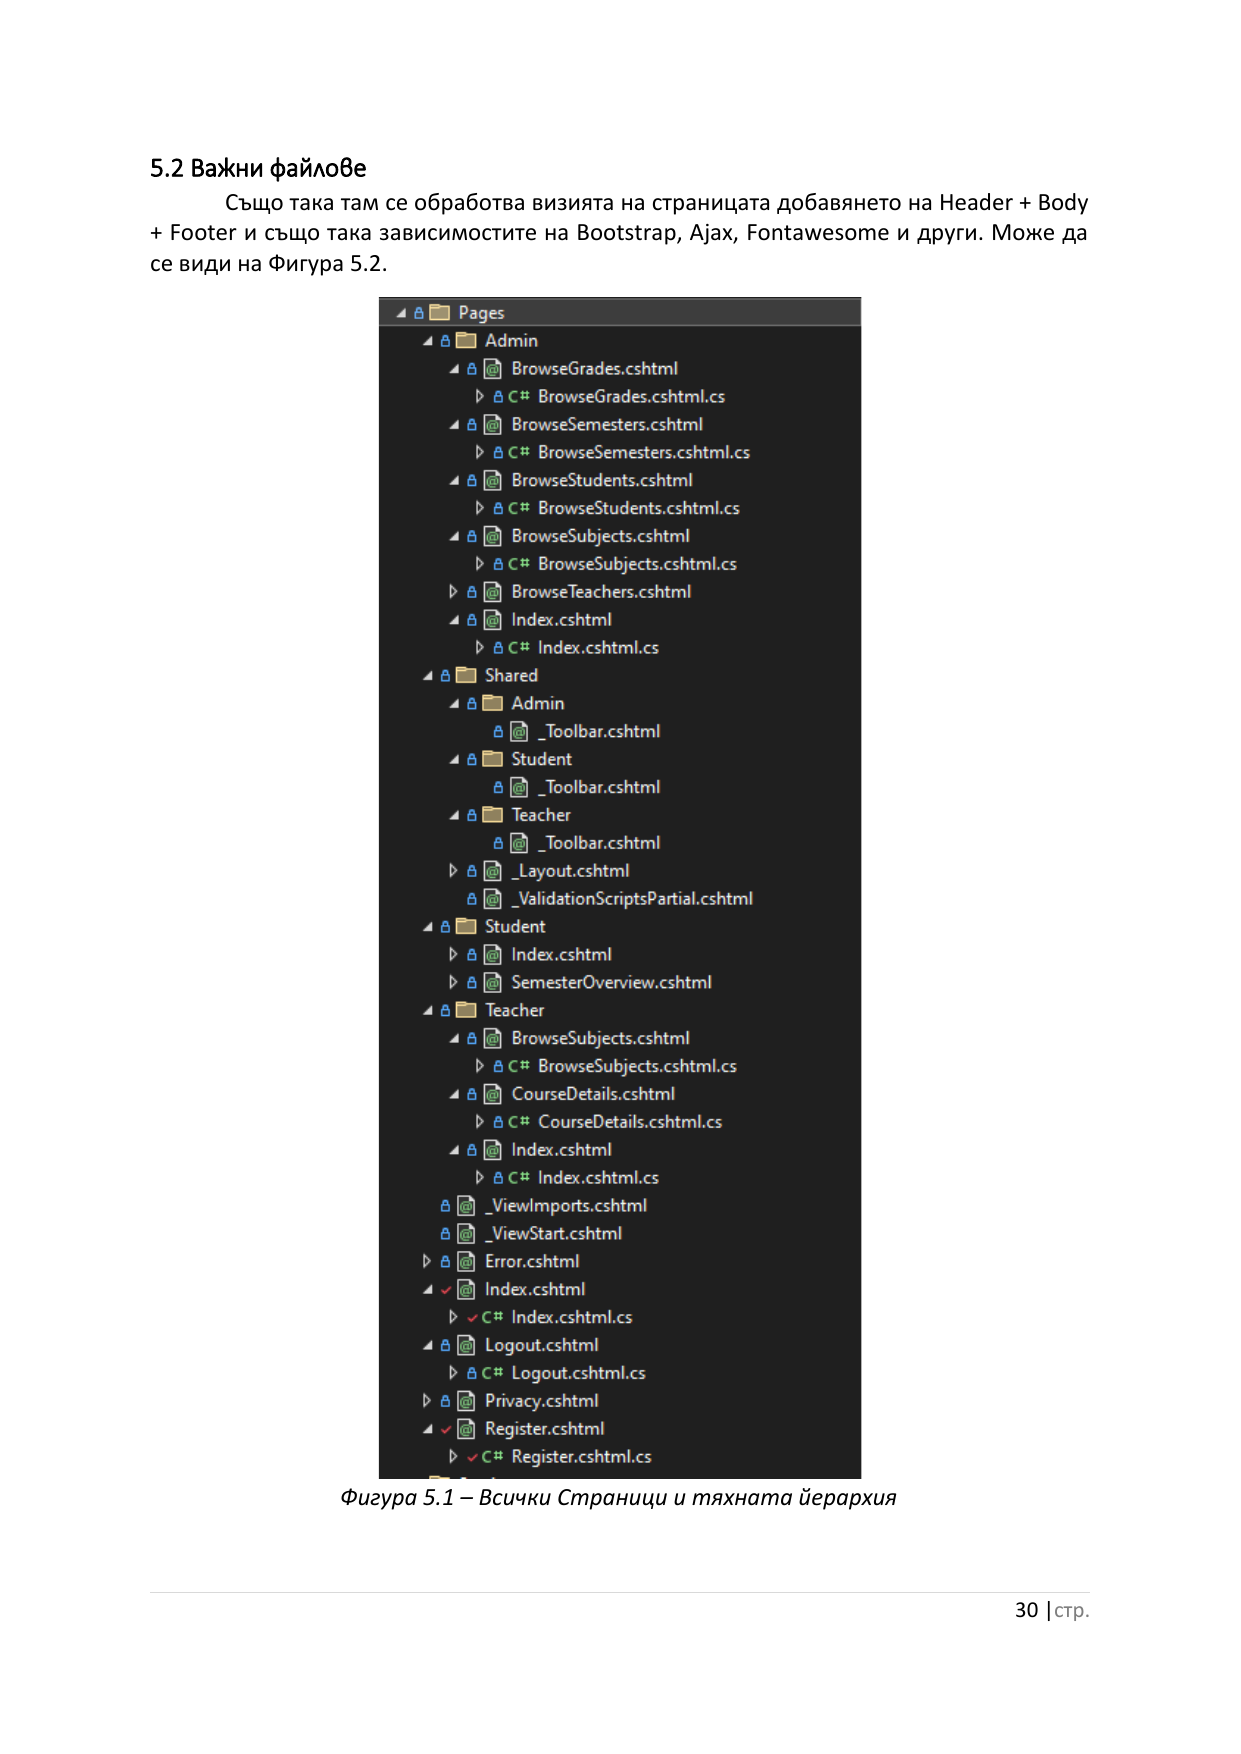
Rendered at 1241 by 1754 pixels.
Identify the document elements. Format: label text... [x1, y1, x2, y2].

subtitle 5.2 Важни файлове [150, 150, 1090, 183]
text Също така там се обработва визията на страницата добавянето на Header + Body + Footer и също така зависимостите на Bootstrap, Ajax, Fontawesome и други. Може да се види на Фигура 5.2. [150, 186, 1090, 277]
picture [378, 297, 862, 1479]
